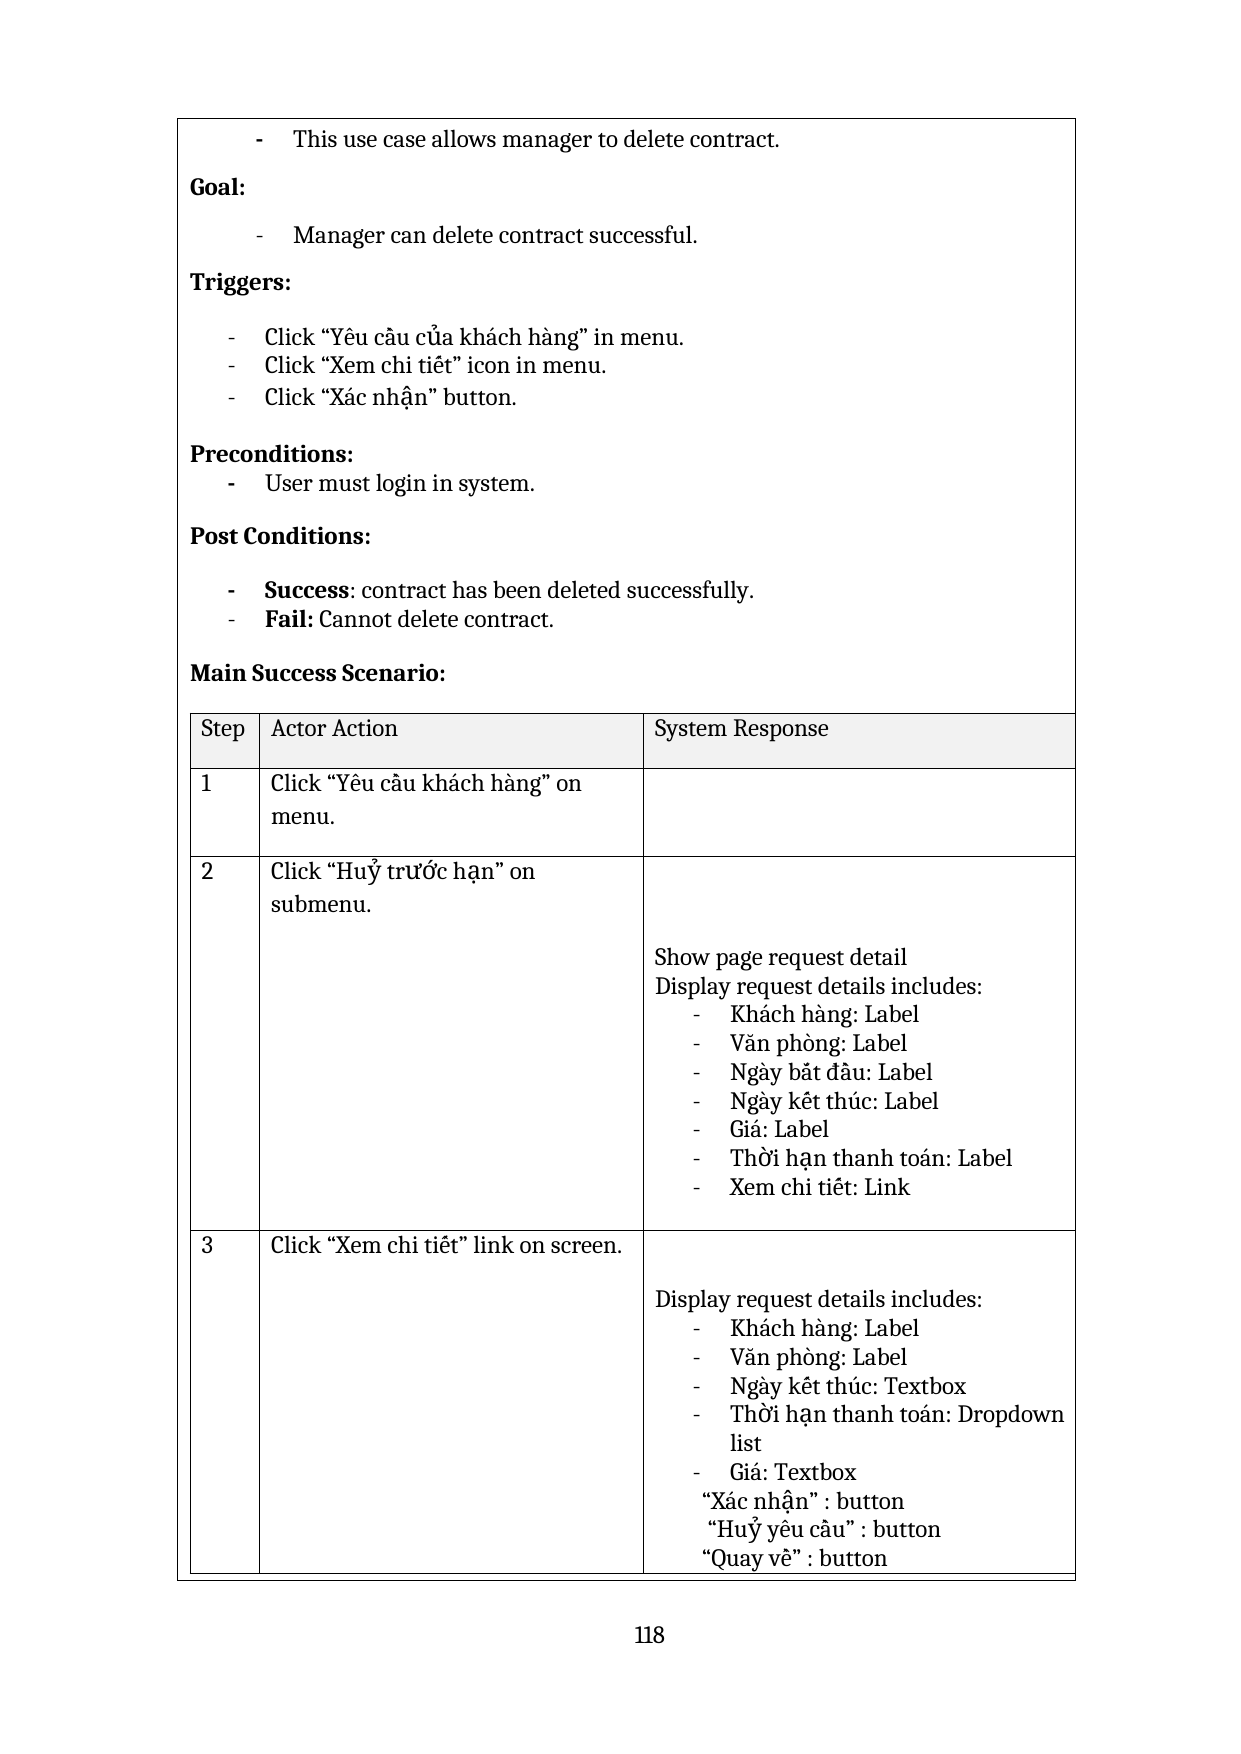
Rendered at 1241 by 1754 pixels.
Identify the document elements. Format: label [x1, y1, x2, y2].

table_cell [178, 119, 1075, 1580]
